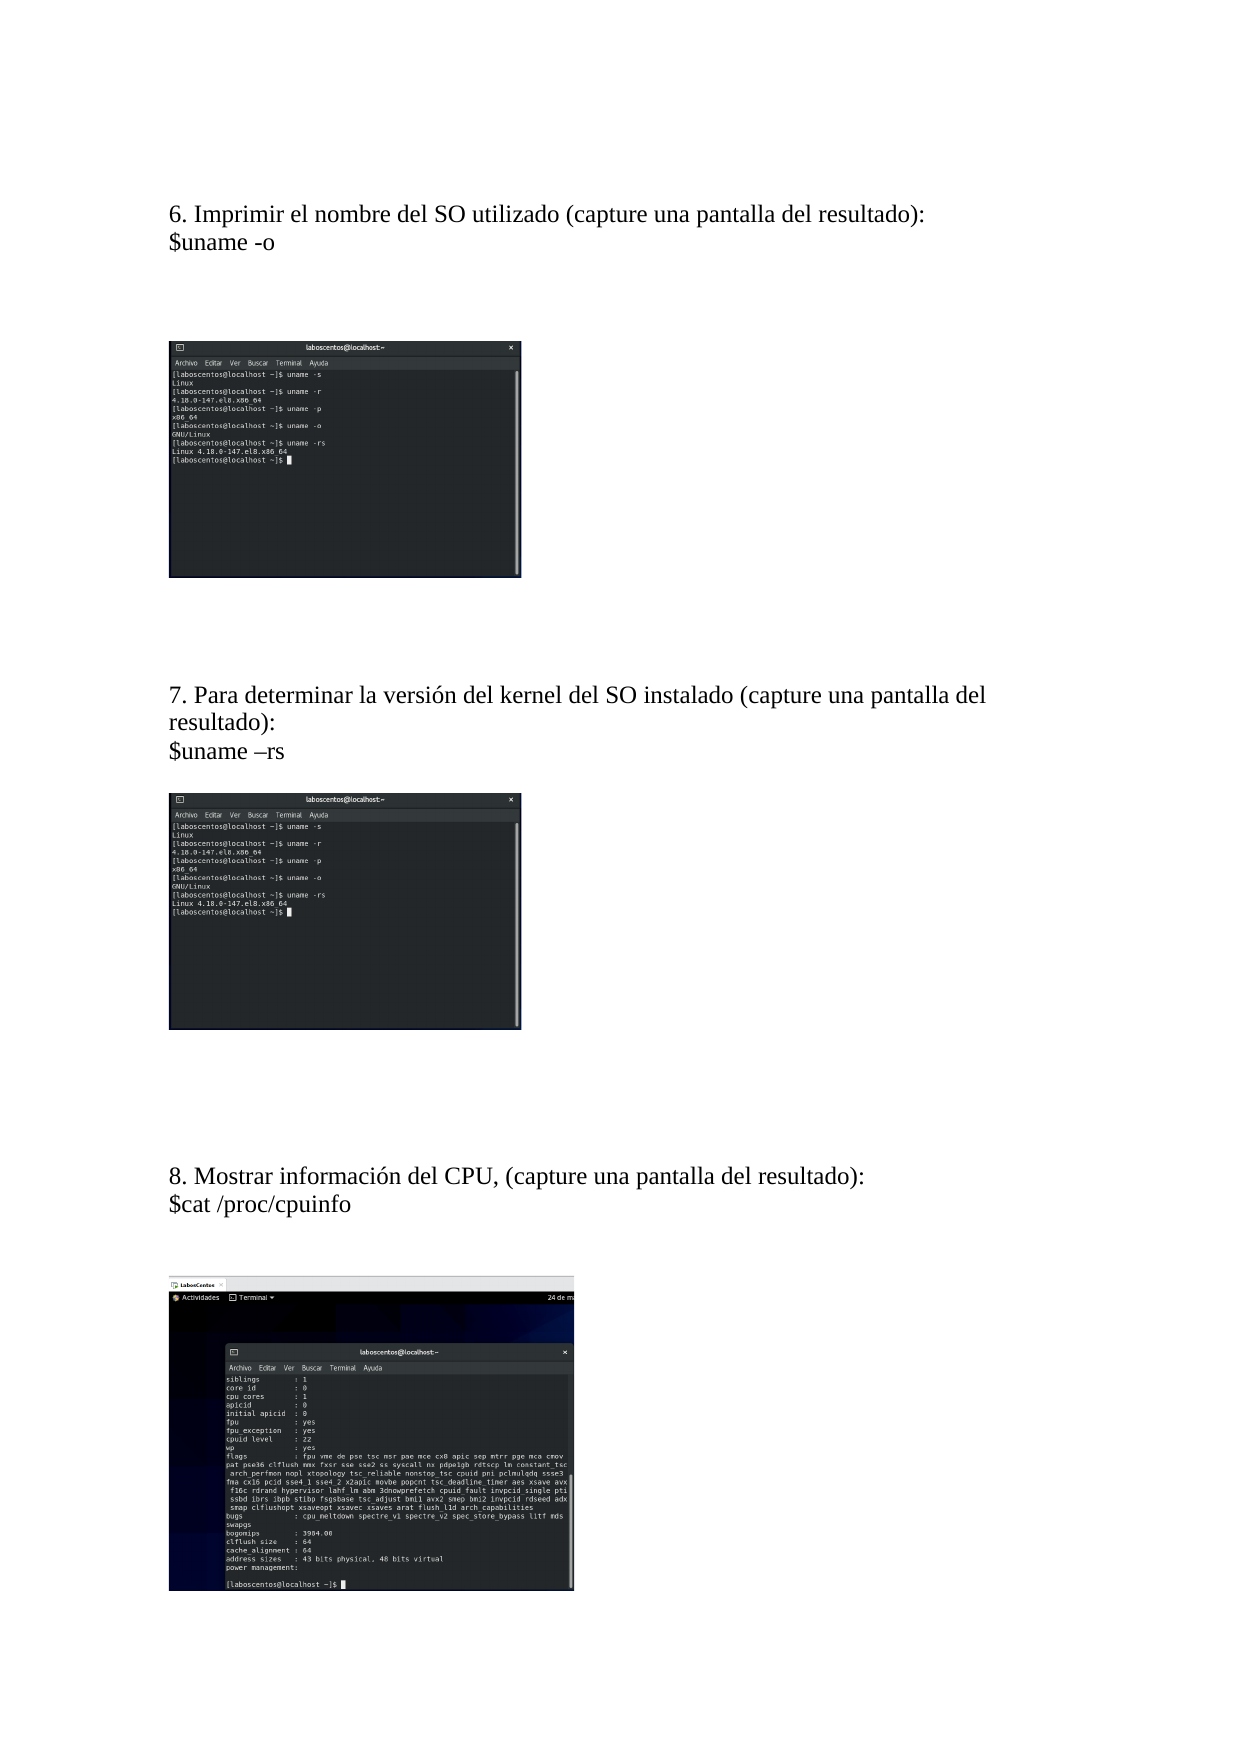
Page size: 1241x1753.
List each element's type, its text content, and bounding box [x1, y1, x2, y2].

text $uname –rs [169, 737, 1065, 764]
text $cat /proc/cpuinfo [169, 1191, 1065, 1218]
text 7. Para determinar la versión del kernel del SO instalado (capture una pantalla del resultado): [169, 682, 1065, 736]
text 6. Imprimir el nombre del SO utilizado (capture una pantalla del resultado): [169, 200, 1065, 227]
picture [168, 341, 522, 578]
picture [168, 1275, 575, 1591]
text 8. Mostrar información del CPU, (capture una pantalla del resultado): [169, 1162, 1065, 1189]
picture [168, 793, 522, 1030]
text $uname -o [169, 229, 1065, 256]
